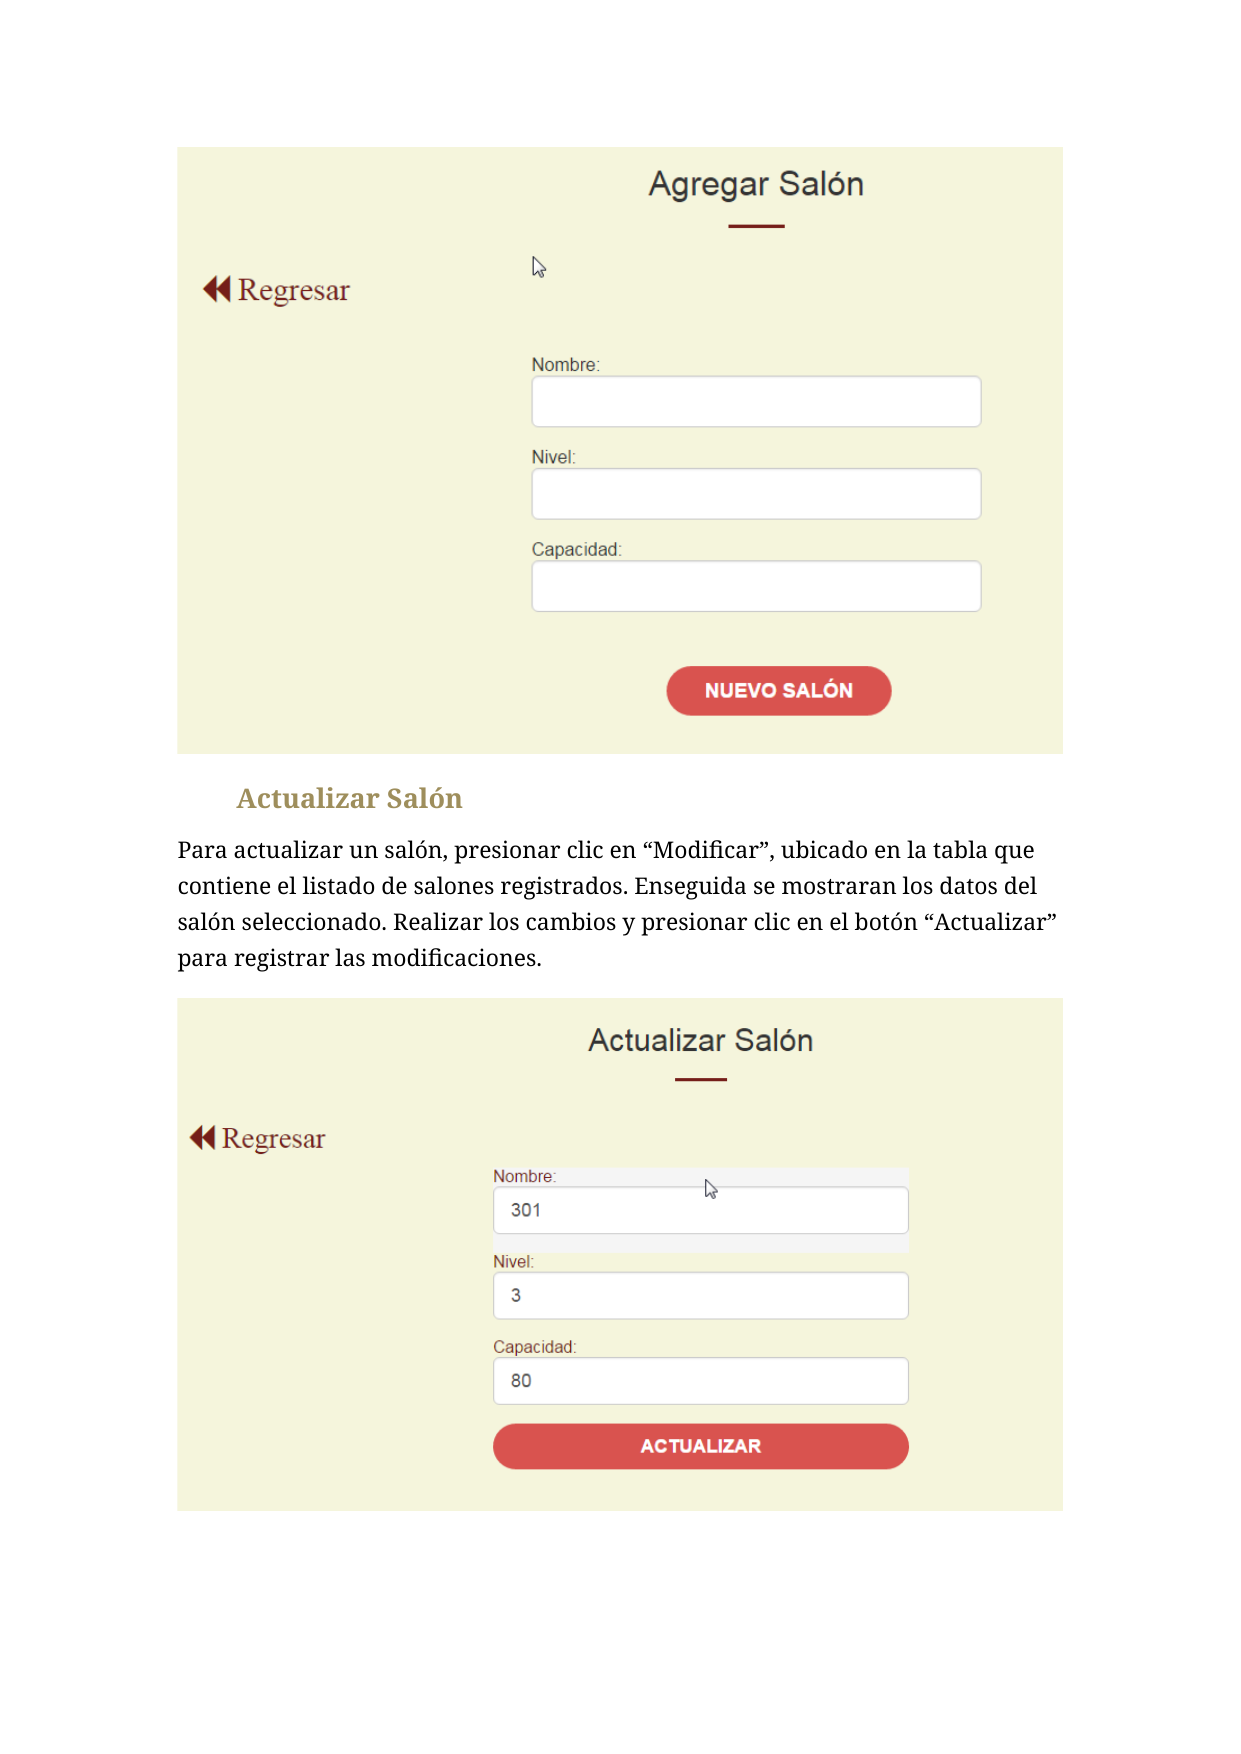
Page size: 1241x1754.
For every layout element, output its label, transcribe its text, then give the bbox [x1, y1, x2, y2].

picture [177, 998, 1063, 1511]
subtitle Actualizar Salón [177, 779, 1063, 816]
picture [177, 147, 1063, 754]
text Para actualizar un salón, presionar clic en “Modificar”, ubicado en la tabla que contiene el listado de salones registrados. Enseguida se mostraran los datos del salón seleccionado. Realizar los cambios y presionar clic en el botón “Actualizar” para registrar las modificaciones. [177, 834, 1063, 973]
